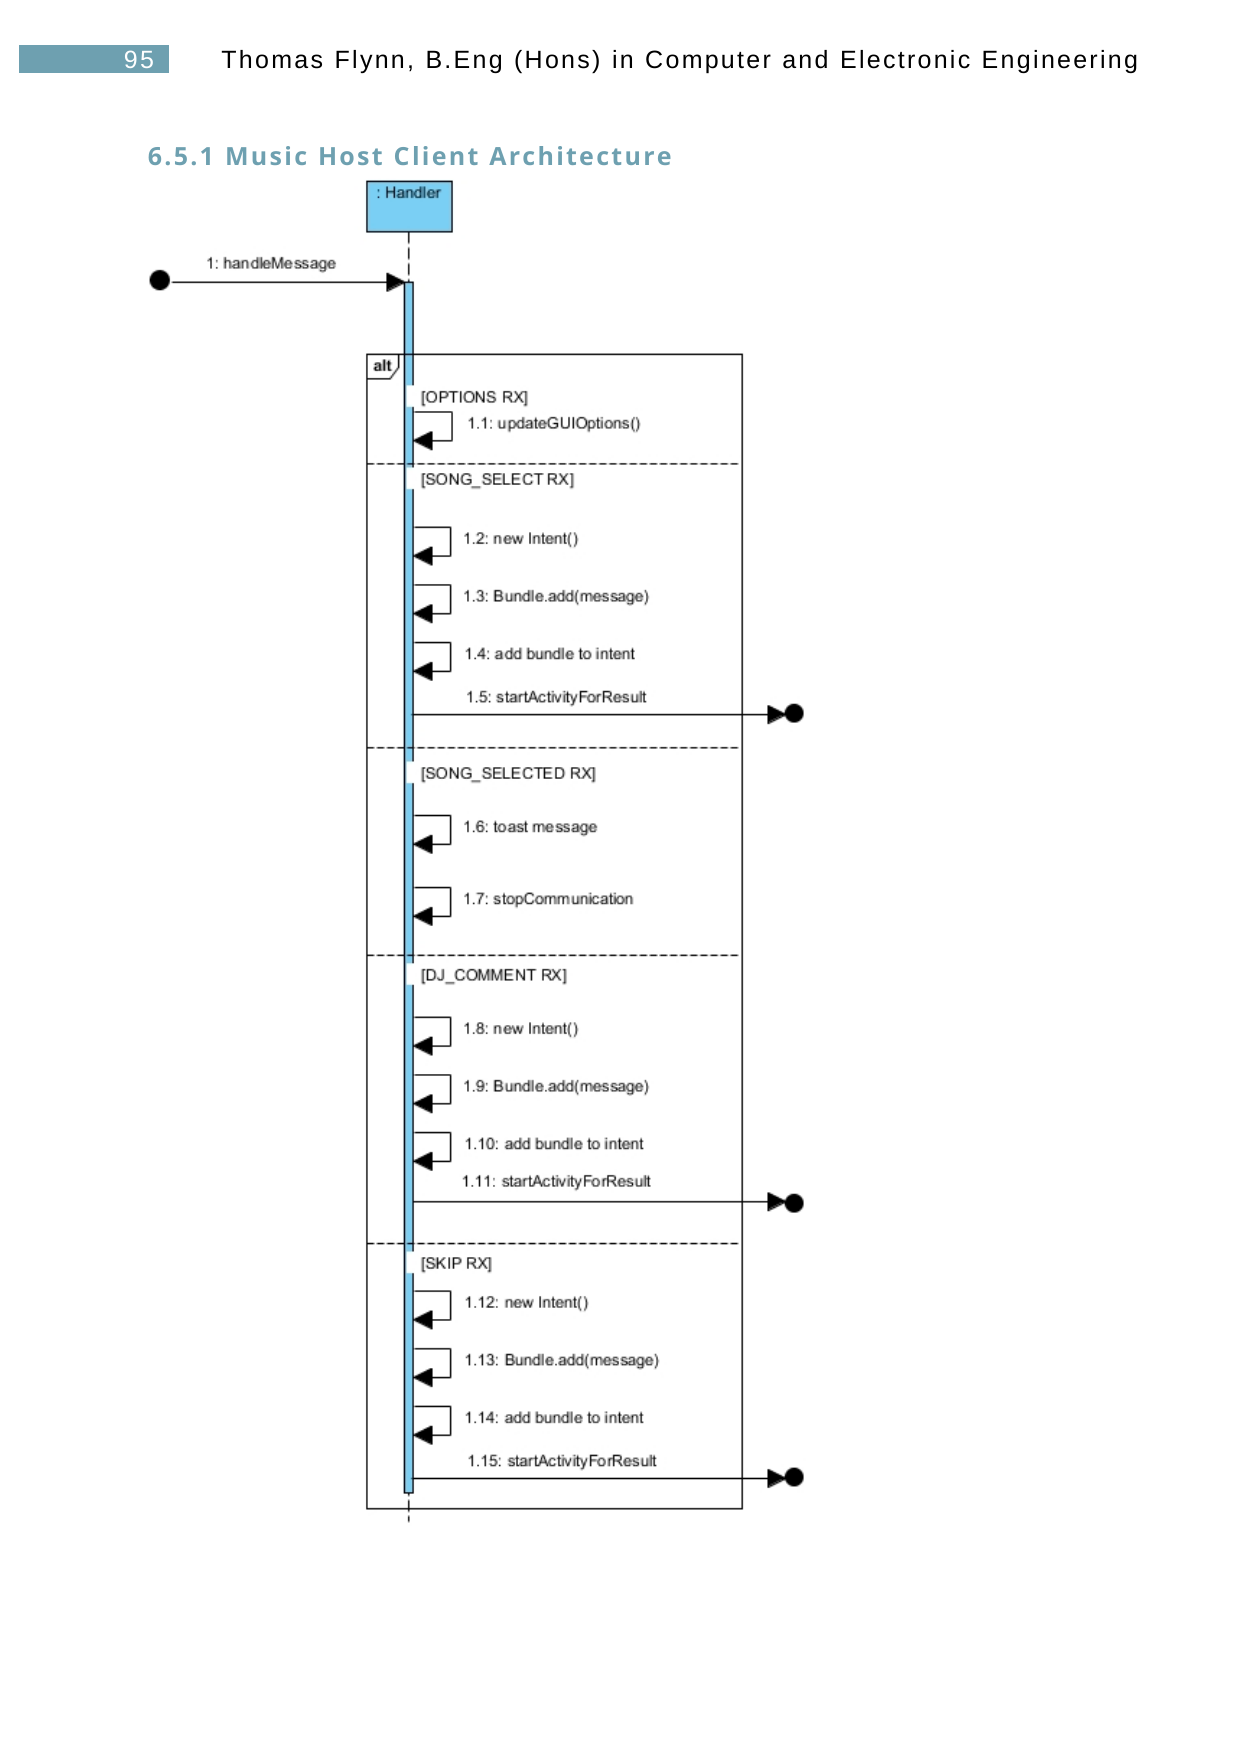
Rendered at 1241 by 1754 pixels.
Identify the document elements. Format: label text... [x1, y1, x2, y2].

picture [147, 178, 811, 1527]
subtitle 6.5.1 Music Host Client Architecture [148, 139, 1122, 173]
